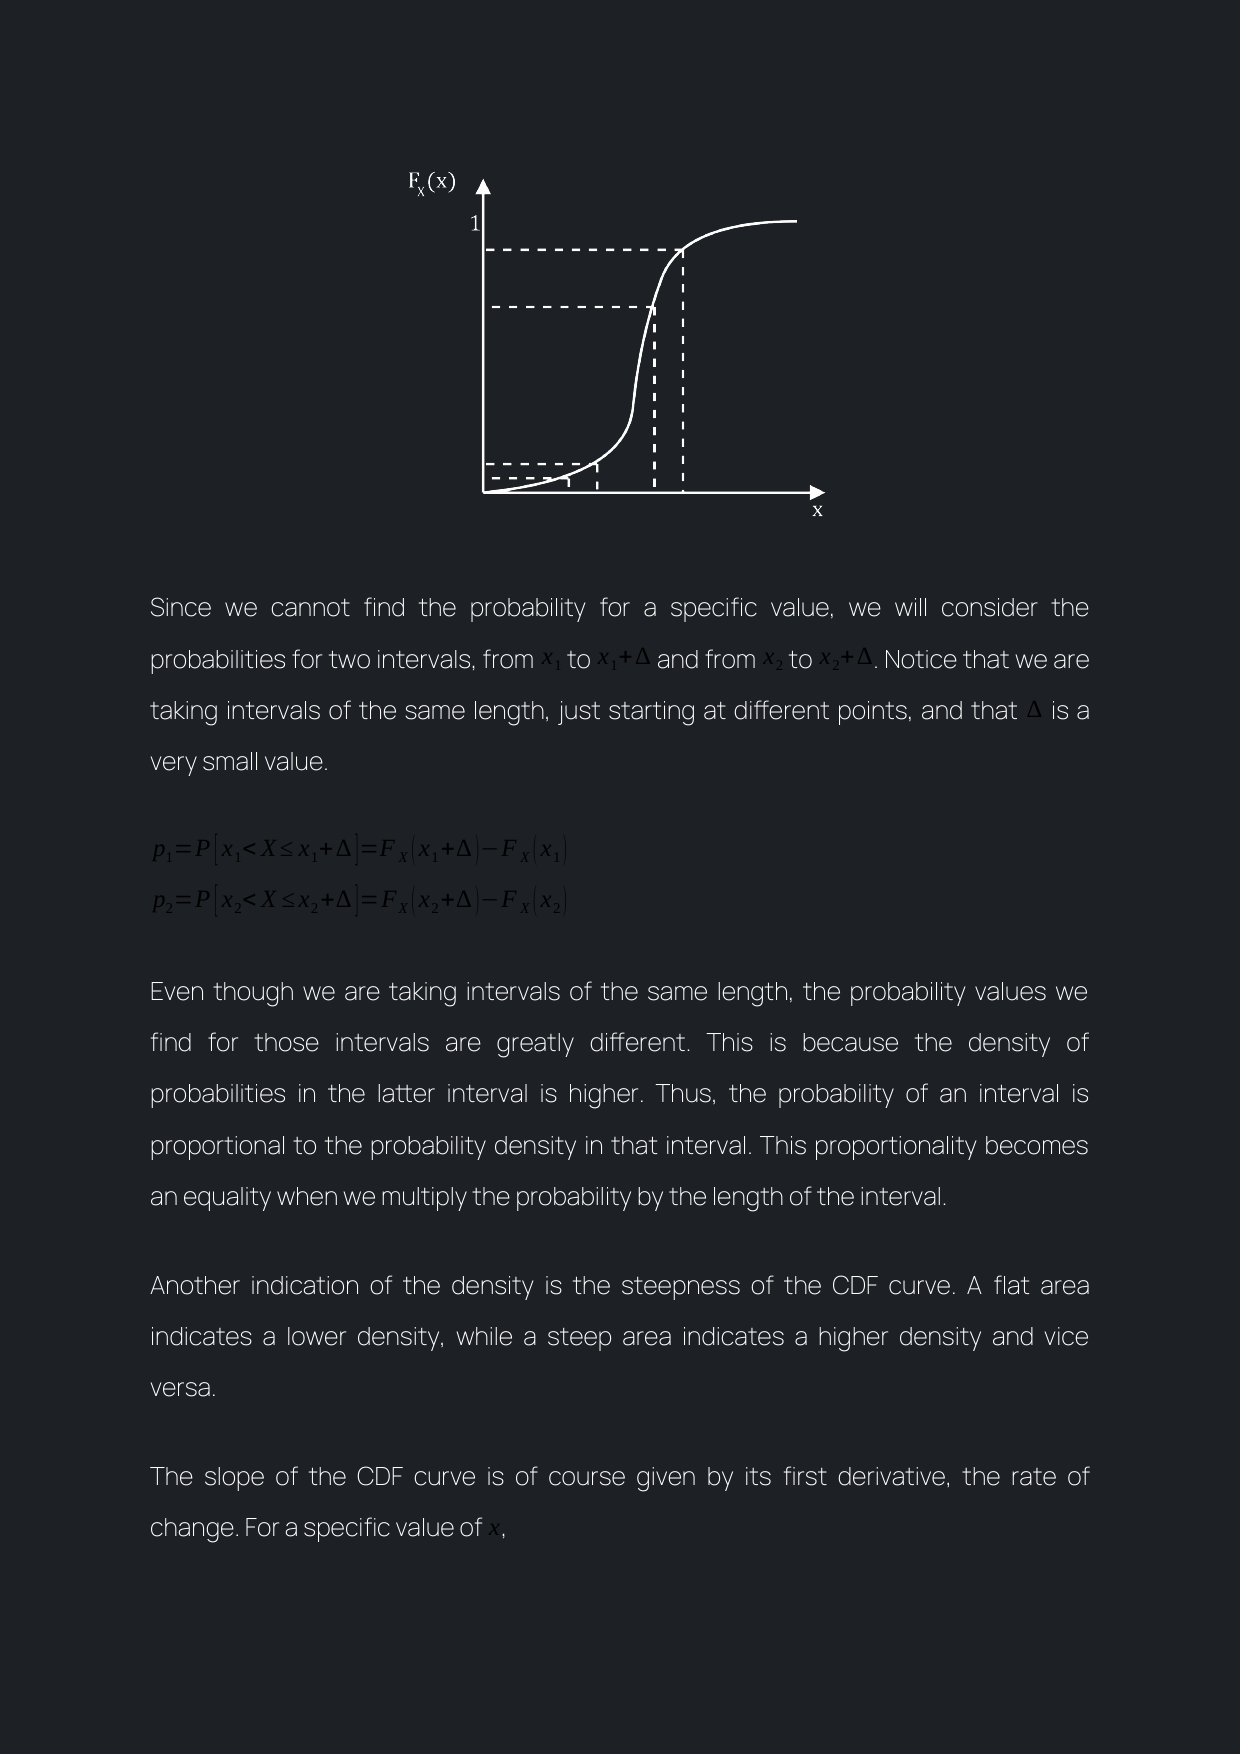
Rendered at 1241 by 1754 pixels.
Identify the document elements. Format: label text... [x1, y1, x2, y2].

picture [371, 150, 869, 536]
text Since we cannot find the probability for a specific value, we will consider the probabilities for two intervals, from to and from to . Notice that we are taking intervals of the same length, just starting at different points, and that is a very small value. [150, 590, 1090, 778]
text Another indication of the density is the steepness of the CDF curve. A flat area indicates a lower density, while a steep area indicates a higher density and vice versa. [150, 1267, 1090, 1404]
text The slope of the CDF curve is of course given by its first derivative, the rate of change. For a specific value of , [150, 1459, 1090, 1544]
text Even though we are taking intervals of the same length, the probability values we find for those intervals are greatly different. This is because the density of probabilities in the latter interval is higher. Thus, the probability of an interval is proportional to the probability density in that interval. This proportionality becomes an equality when we multiply the probability by the length of the interval. [150, 974, 1090, 1213]
